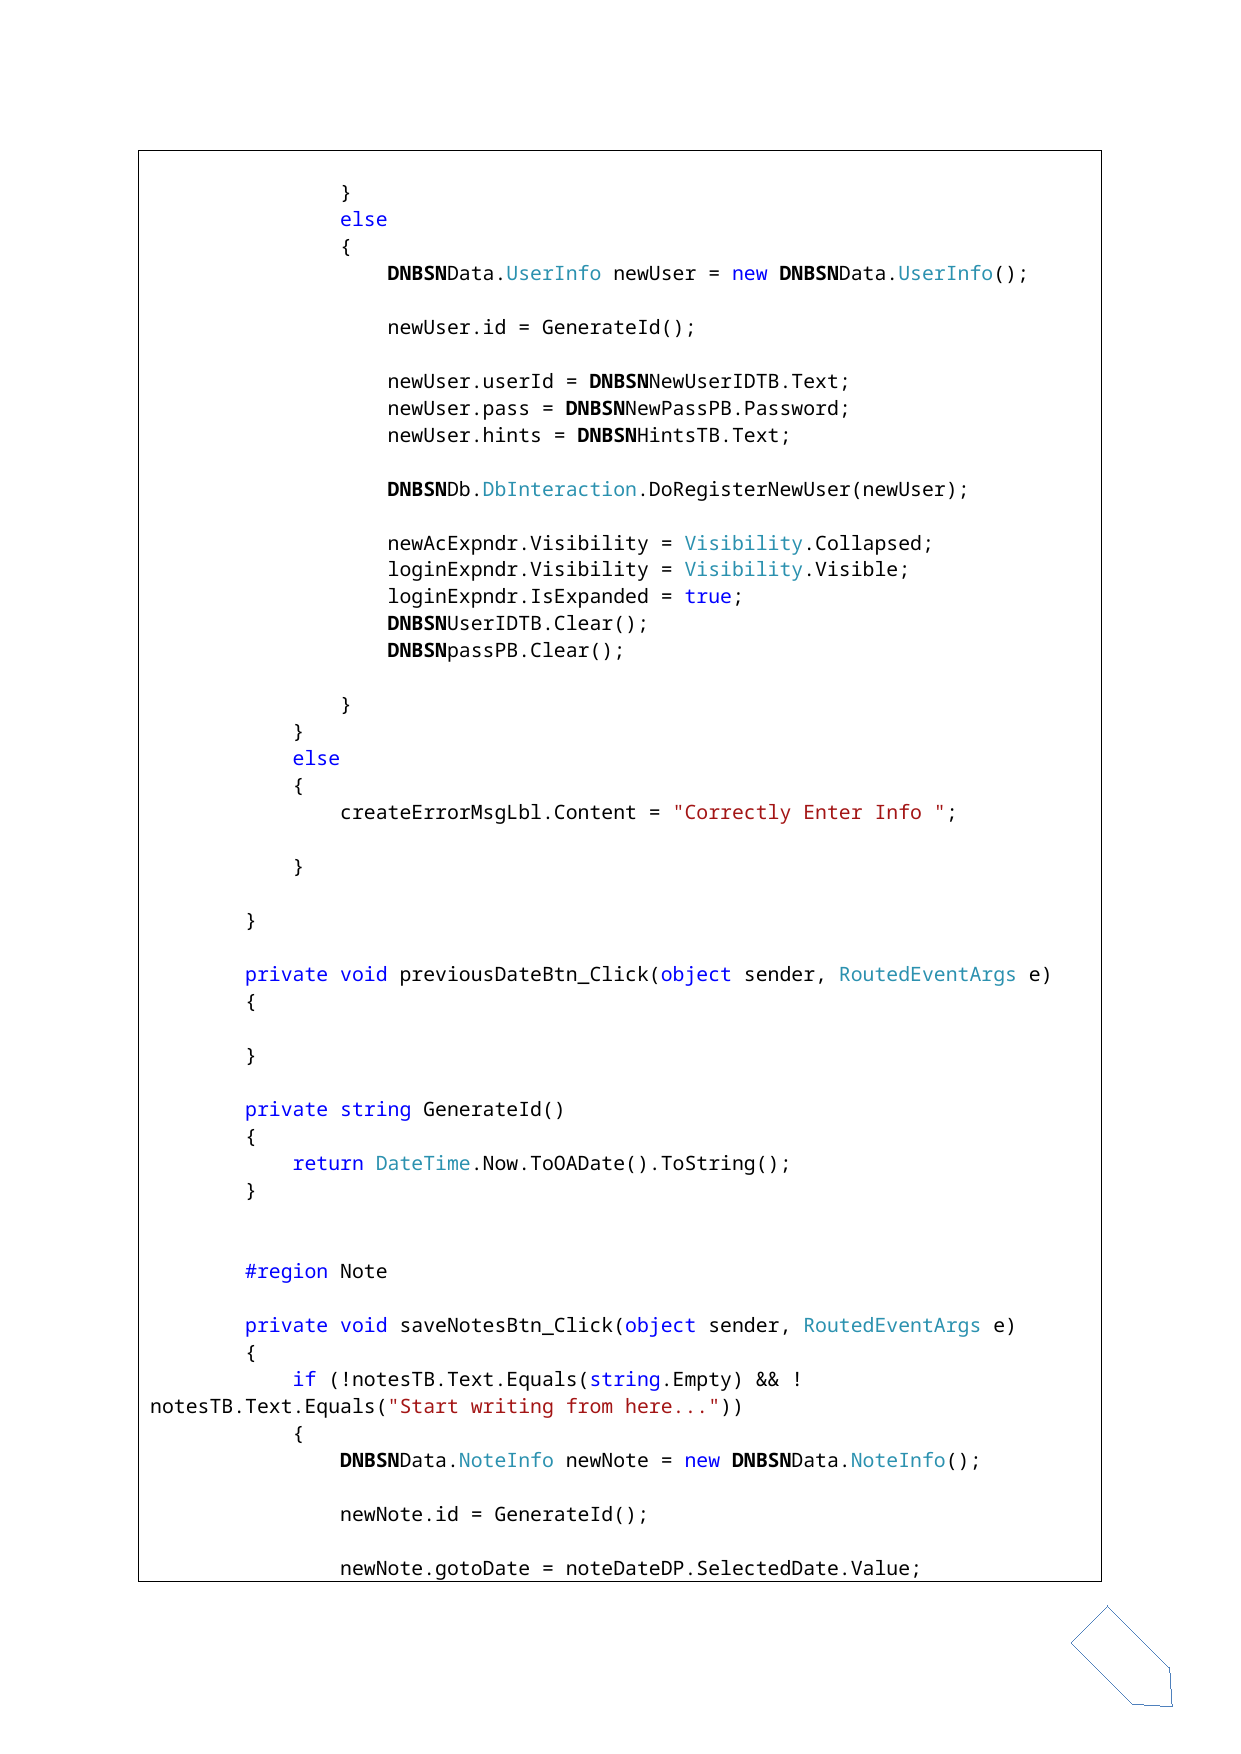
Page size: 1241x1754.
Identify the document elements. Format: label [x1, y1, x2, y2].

table_cell [139, 151, 1101, 1581]
